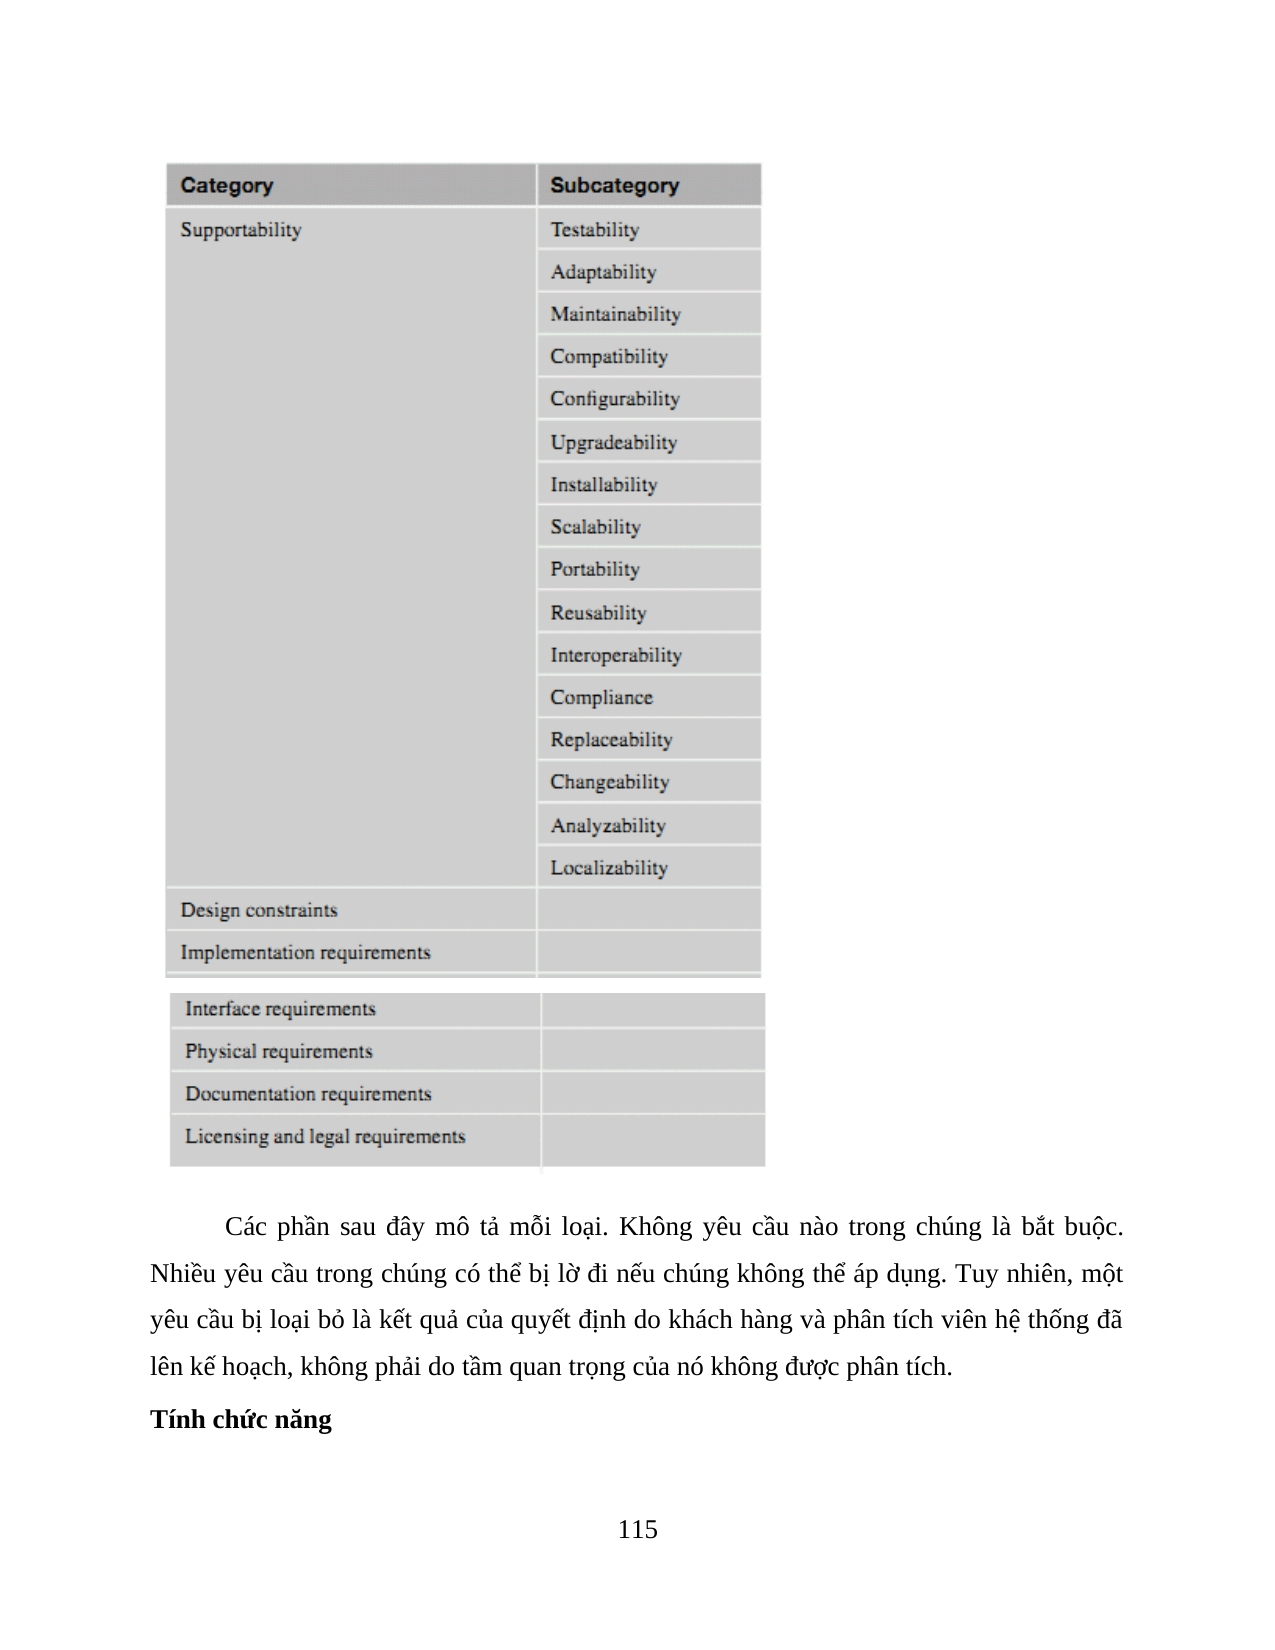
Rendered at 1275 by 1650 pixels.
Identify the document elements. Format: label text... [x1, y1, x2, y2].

picture [150, 150, 777, 978]
picture [150, 993, 789, 1189]
text Các phần sau đây mô tả mỗi loại. Không yêu cầu nào trong chúng là bắt buộc. Nhiều yêu cầu trong chúng có thể bị lờ đi nếu chúng không thể áp dụng. Tuy nhiên, một yêu cầu bị loại bỏ là kết quả của quyết định do khách hàng và phân tích viên hệ thống đã lên kế hoạch, không phải do tầm quan trọng của nó không được phân tích. [150, 1210, 1125, 1381]
text Tính chức năng [150, 1403, 1125, 1434]
